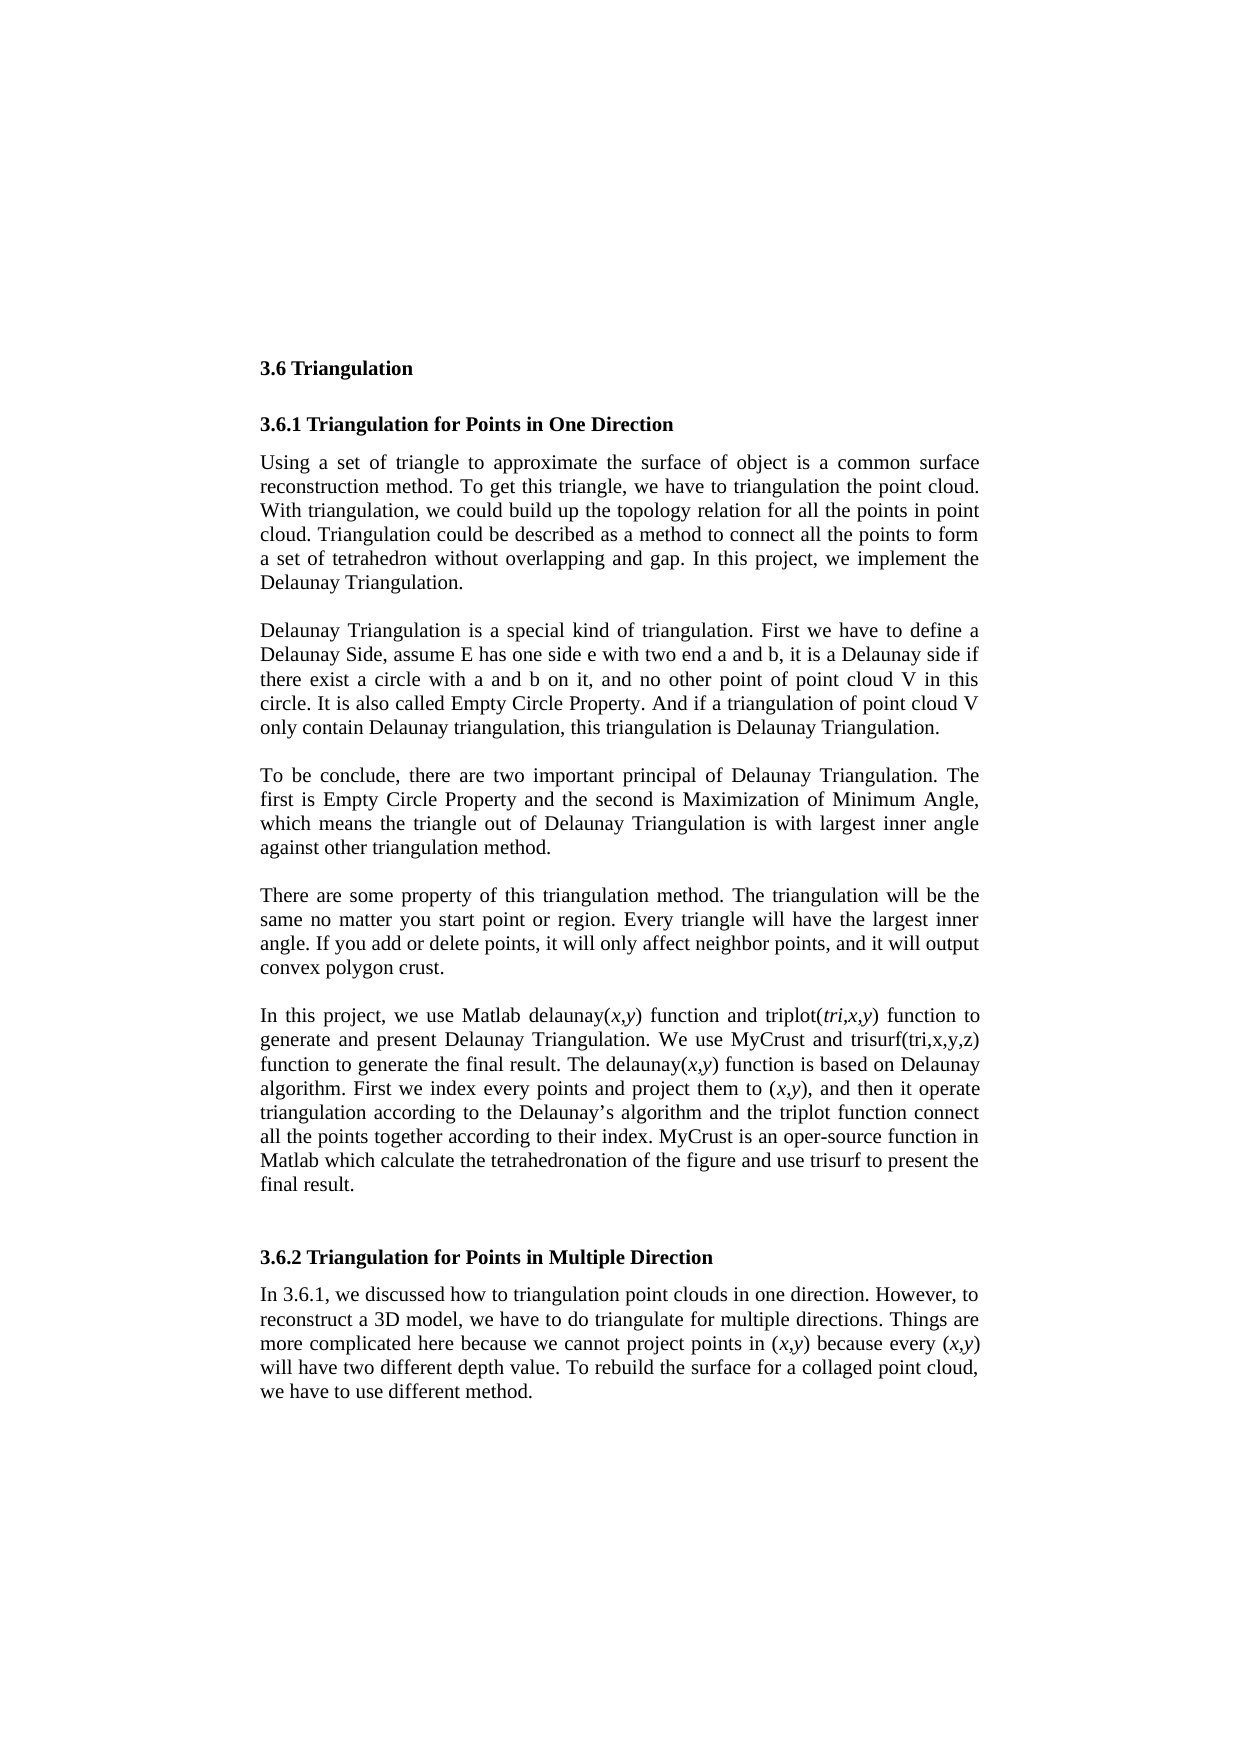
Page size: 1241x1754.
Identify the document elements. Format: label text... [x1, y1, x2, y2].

text In this project, we use Matlab delaunay(x,y) function and triplot(tri,x,y) function to generate and present Delaunay Triangulation. We use MyCrust and trisurf(tri,x,y,z) function to generate the final result. The delaunay(x,y) function is based on Delaunay algorithm. First we index every points and project them to (x,y), and then it operate triangulation according to the Delaunay’s algorithm and the triplot function connect all the points together according to their index. MyCrust is an oper-source function in Matlab which calculate the tetrahedronation of the figure and use trisurf to present the final result. [260, 1003, 980, 1196]
text There are some property of this triangulation method. The triangulation will be the same no matter you start point or region. Every triangle will have the largest inner angle. If you add or delete points, it will only affect neighbor points, and it will output convex polygon crust. [260, 883, 980, 979]
subtitle 3.6 Triangulation [260, 356, 980, 380]
subtitle 3.6.2 Triangulation for Points in Multiple Direction [260, 1245, 980, 1269]
text Delaunay Triangulation is a special kind of triangulation. First we have to define a Delaunay Side, assume E has one side e with two end a and b, it is a Delaunay side if there exist a circle with a and b on it, and no other point of point cloud V in this circle. It is also called Empty Circle Property. And if a triangulation of point cloud V only contain Delaunay triangulation, this triangulation is Delaunay Triangulation. [260, 618, 980, 739]
text To be conclude, there are two important principal of Delaunay Triangulation. The first is Empty Circle Property and the second is Maximization of Minimum Angle, which means the triangle out of Delaunay Triangulation is with largest inner angle against other triangulation method. [260, 763, 980, 859]
text Using a set of triangle to approximate the surface of object is a common surface reconstruction method. To get this triangle, we have to triangulation the point cloud. With triangulation, we could build up the topology relation for all the points in point cloud. Triangulation could be described as a method to connect all the points to form a set of tetrahedron without overlapping and gap. In this project, we implement the Delaunay Triangulation. [260, 450, 980, 594]
subtitle 3.6.1 Triangulation for Points in One Direction [260, 412, 980, 436]
text In 3.6.1, we discussed how to triangulation point clouds in one direction. However, to reconstruct a 3D model, we have to do triangulate for multiple directions. Things are more complicated here because we cannot project points in (x,y) because every (x,y) will have two different depth value. To rebuild the surface for a collaged point cloud, we have to use different method. [260, 1282, 980, 1403]
